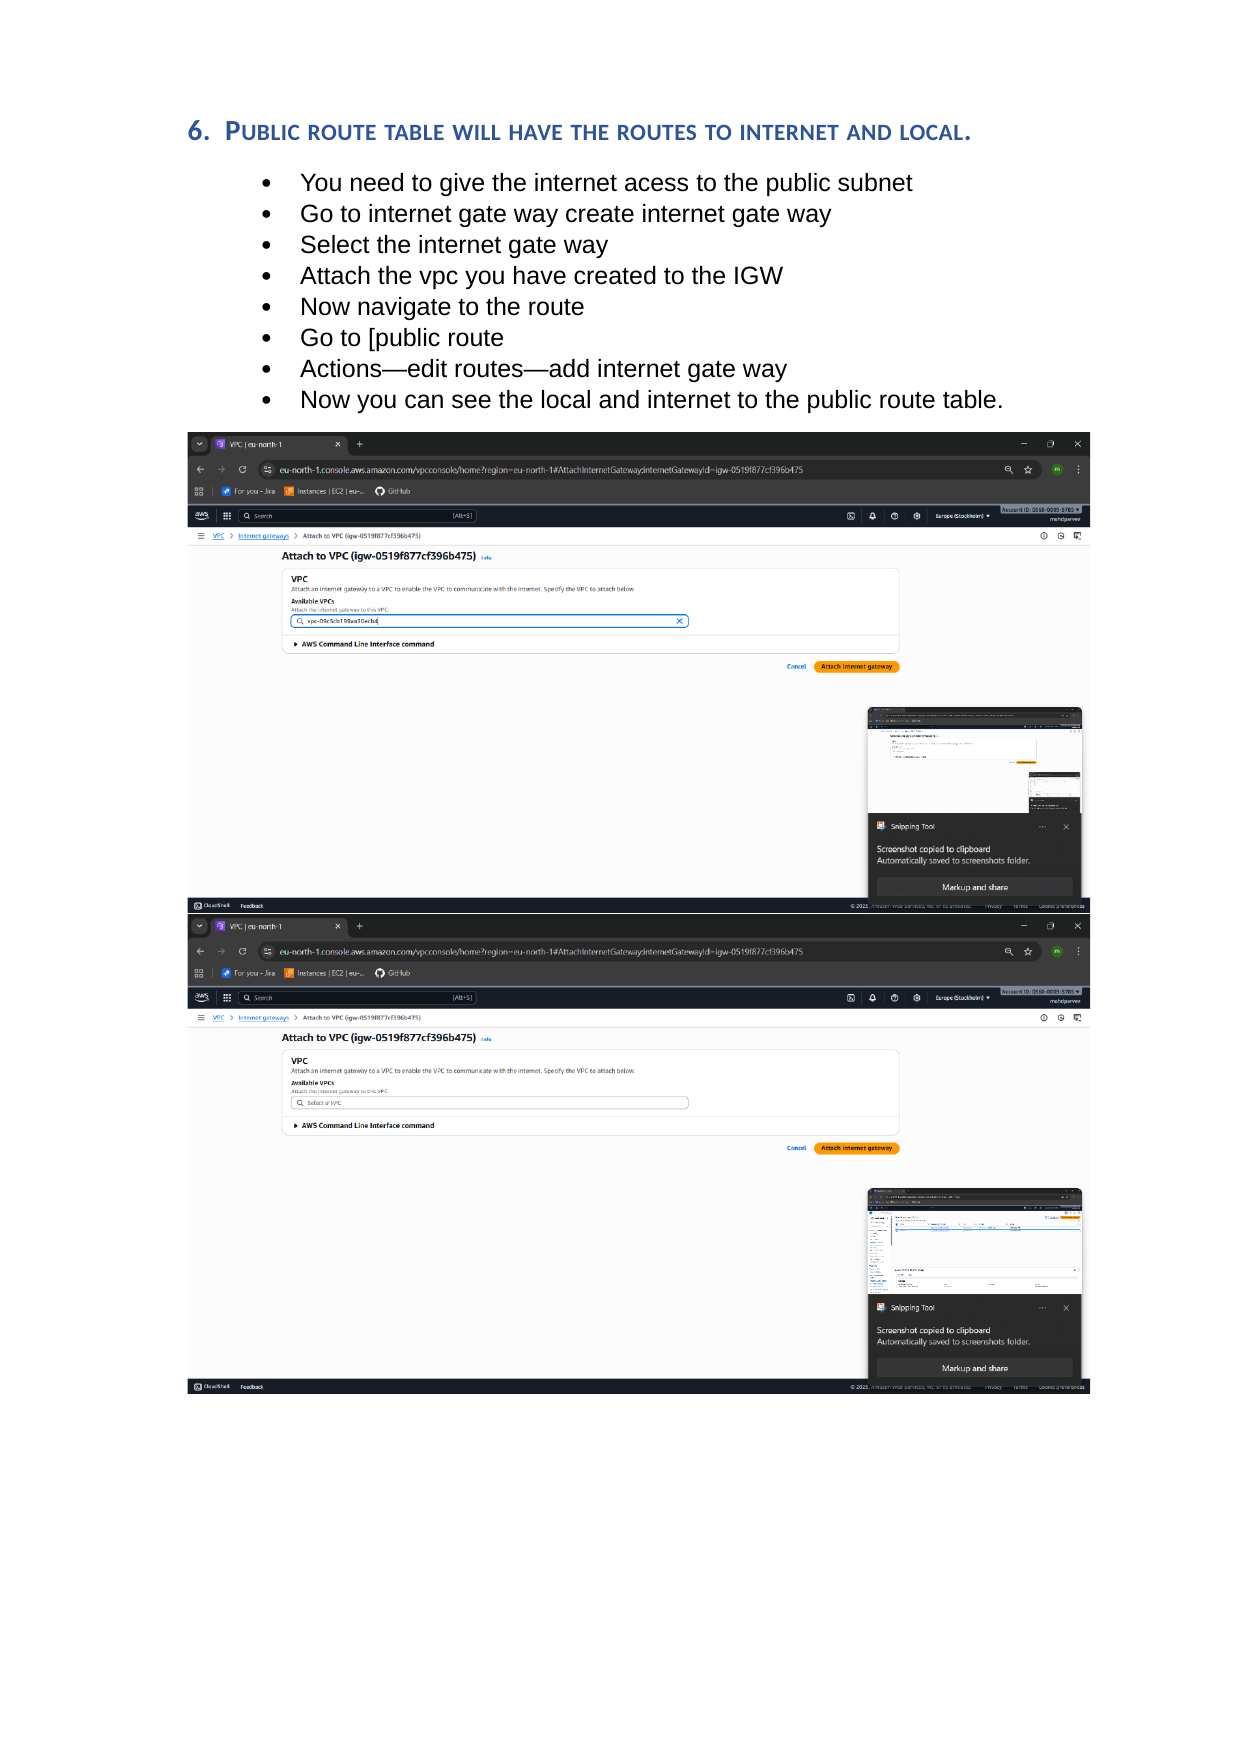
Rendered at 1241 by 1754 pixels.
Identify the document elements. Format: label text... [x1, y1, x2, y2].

list Now you can see the local and internet to the public route table. [262, 385, 1090, 414]
list Select the internet gate way [262, 230, 1090, 258]
list Go to internet gate way create internet gate way [262, 199, 1090, 227]
list Go to [public route [262, 323, 1090, 352]
picture [187, 914, 1091, 1394]
list Now navigate to the route [262, 292, 1090, 321]
picture [187, 432, 1091, 913]
list Attach the vpc you have created to the IGW [262, 261, 1090, 289]
list Public route table will have the routes to internet and local. [187, 112, 1090, 148]
list You need to give the internet acess to the public subnet [262, 168, 1090, 196]
list Actions—edit routes—add internet gate way [262, 354, 1090, 383]
